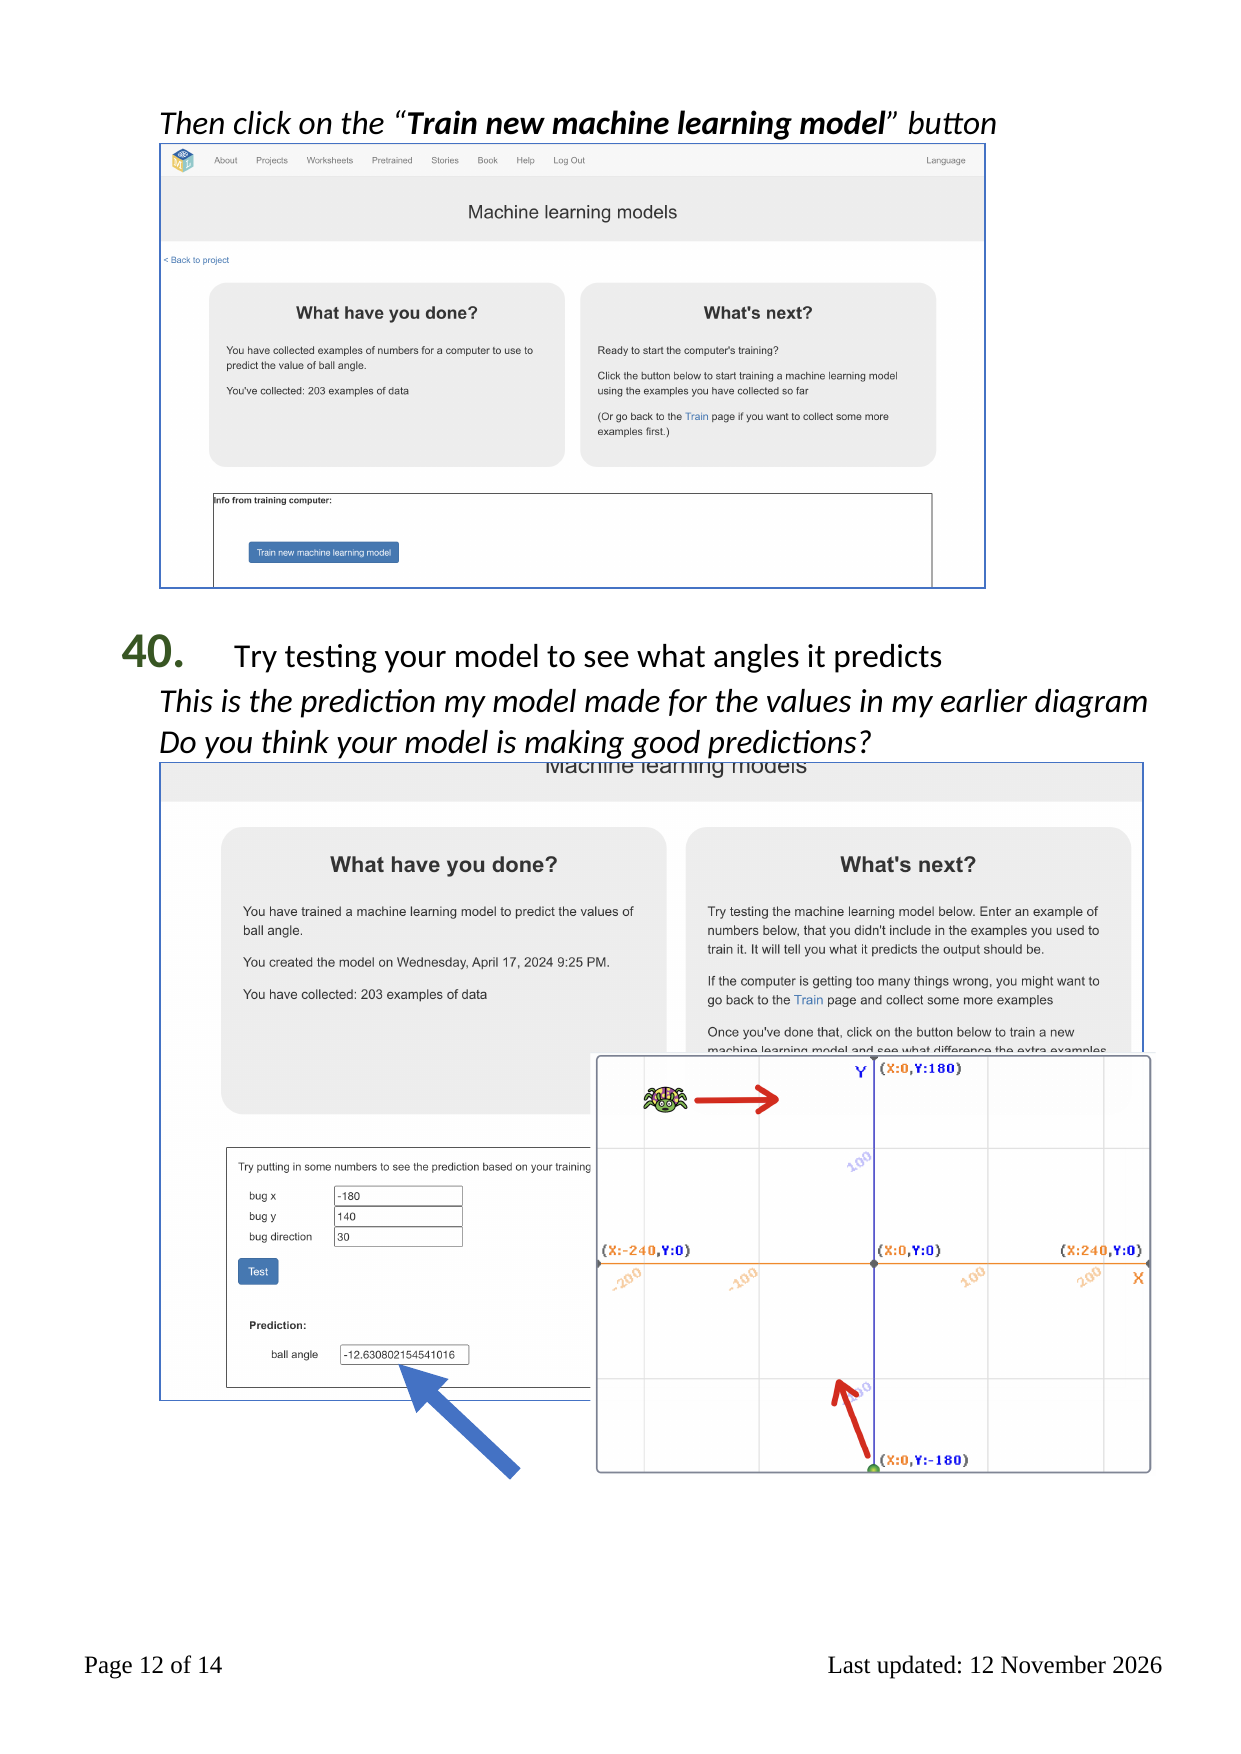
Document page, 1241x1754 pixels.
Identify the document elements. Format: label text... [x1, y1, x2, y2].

picture [161, 763, 1156, 1476]
picture [161, 144, 984, 587]
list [121, 102, 1164, 619]
